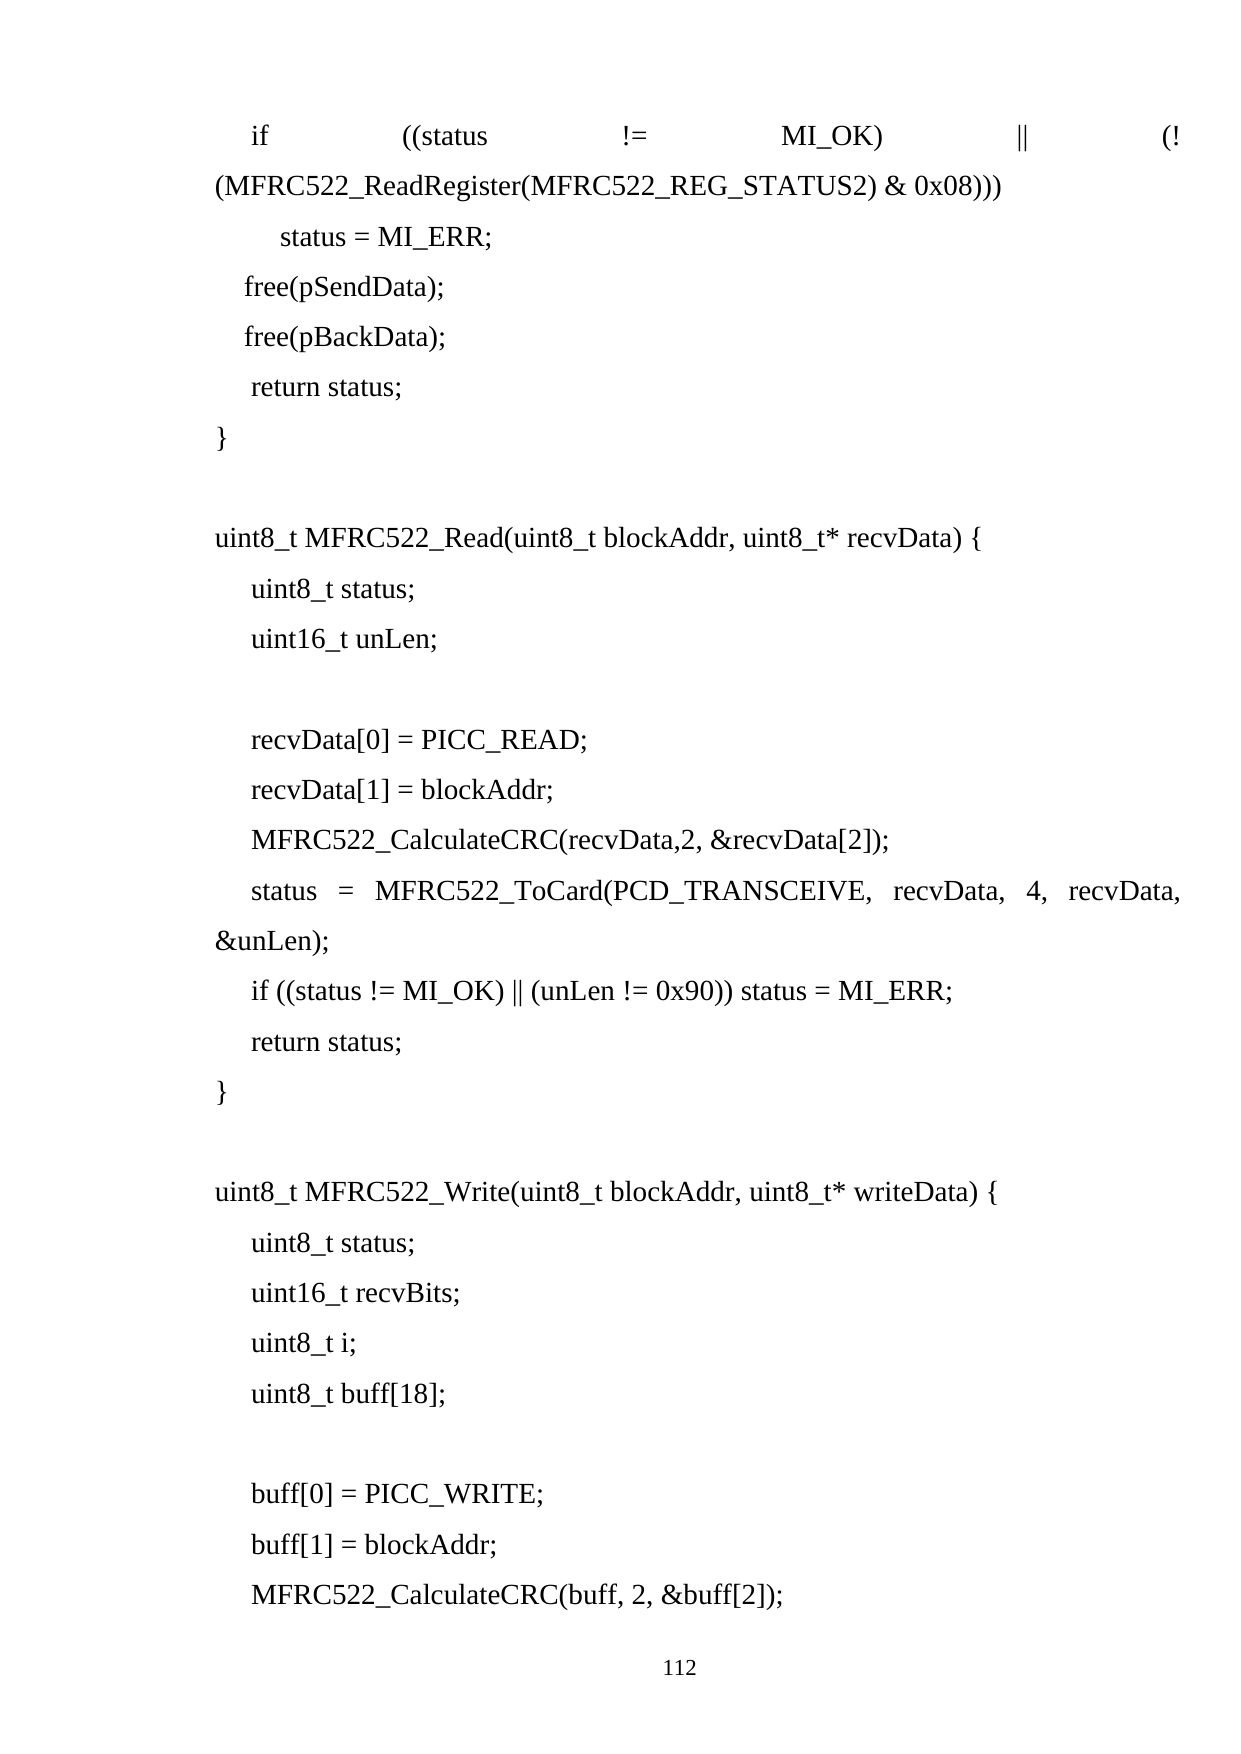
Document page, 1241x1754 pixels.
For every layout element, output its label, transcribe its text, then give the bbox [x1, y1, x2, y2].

list buff[1] = blockAddr; [214, 1527, 1182, 1560]
list recvData[0] = PICC_READ; [214, 722, 1182, 755]
list uint16_t unLen; [214, 621, 1182, 655]
list status = MI_ERR; [214, 219, 1182, 252]
list return status; [214, 1024, 1182, 1057]
list if ((status != MI_OK) || (!(MFRC522_ReadRegister(MFRC522_REG_STATUS2) & 0x08))) [214, 118, 1182, 202]
list } [214, 420, 1182, 453]
list return status; [214, 369, 1182, 403]
list recvData[1] = blockAddr; [214, 772, 1182, 806]
list uint8_t MFRC522_Write(uint8_t blockAddr, uint8_t* writeData) { [214, 1174, 1182, 1208]
list uint8_t buff[18]; [214, 1376, 1182, 1409]
list uint8_t MFRC522_Read(uint8_t blockAddr, uint8_t* recvData) { [214, 521, 1182, 554]
list MFRC522_CalculateCRC(buff, 2, &buff[2]); [214, 1577, 1182, 1611]
list uint16_t recvBits; [214, 1275, 1182, 1309]
list } [214, 1074, 1182, 1107]
list buff[0] = PICC_WRITE; [214, 1476, 1182, 1510]
list if ((status != MI_OK) || (unLen != 0x90)) status = MI_ERR; [214, 973, 1182, 1007]
list free(pBackData); [214, 319, 1182, 353]
list free(pSendData); [214, 269, 1182, 302]
list uint8_t status; [214, 1225, 1182, 1258]
list status = MFRC522_ToCard(PCD_TRANSCEIVE, recvData, 4, recvData, &unLen); [214, 873, 1182, 957]
list MFRC522_CalculateCRC(recvData,2, &recvData[2]); [214, 822, 1182, 856]
list uint8_t i; [214, 1326, 1182, 1359]
list uint8_t status; [214, 571, 1182, 604]
